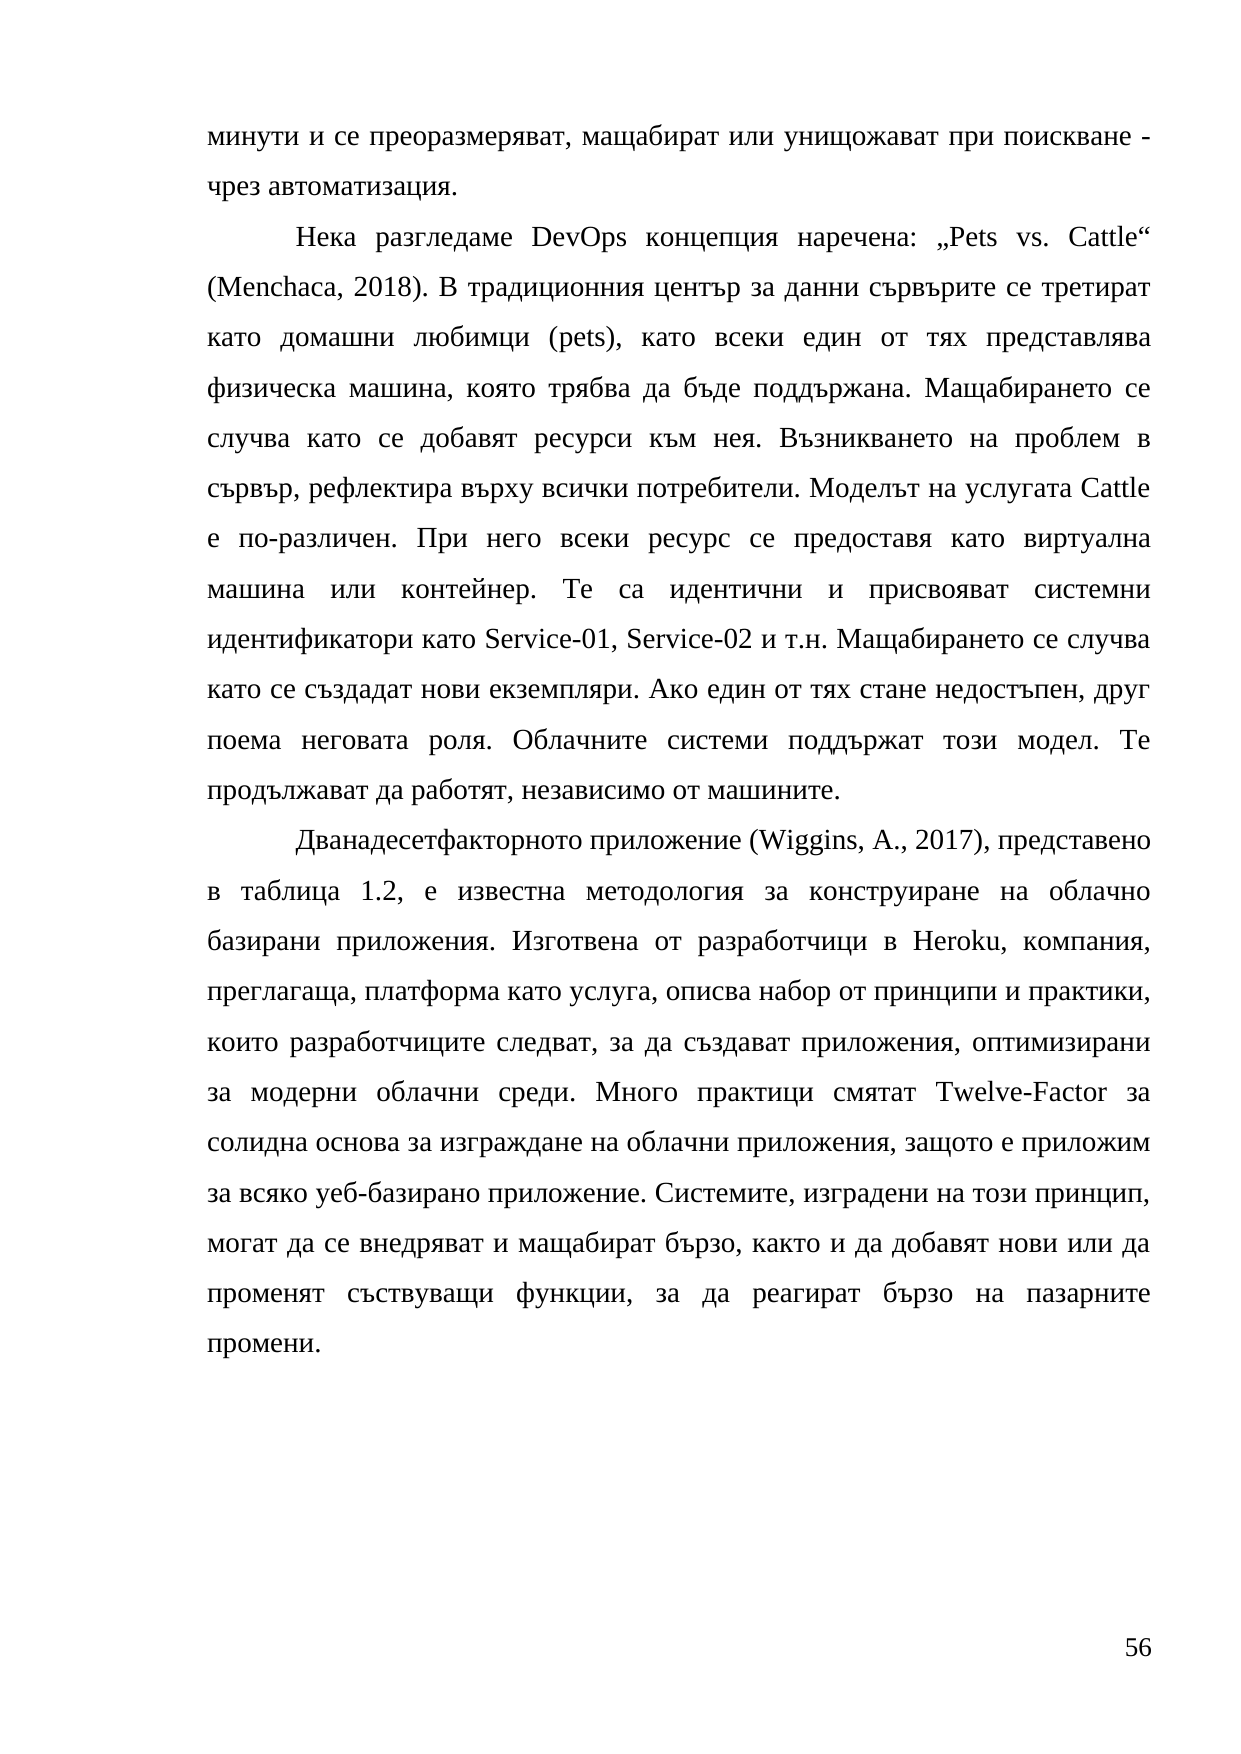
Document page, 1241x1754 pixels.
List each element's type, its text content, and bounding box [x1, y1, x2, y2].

text Дванадесетфакторното приложение (Wiggins, A., 2017), представено в таблица 1.2, е известна методология за конструиране на облачно базирани приложения. Изготвена от разработчици в Heroku, компания, преглагаща, платформа като услуга, описва набор от принципи и практики, които разработчиците следват, за да създават приложения, оптимизирани за модерни облачни среди. Много практици смятат Twelve-Factor за солидна основа за изграждане на облачни приложения, защото е приложим за всяко уеб-базирано приложение. Системите, изградени на този принцип, могат да се внедряват и мащабират бързо, както и да добавят нови или да променят съствуващи функции, за да реагират бързо на пазарните промени. [207, 822, 1152, 1359]
text Нека разгледаме DevOps концепция наречена: „Pets vs. Cattle“ (Menchaca, 2018). В традиционния център за данни сървърите се третират като домашни любимци (pets), като всеки един от тях представлява физическа машина, която трябва да бъде поддържана. Мащабирането се случва като се добавят ресурси към нея. Възникването на проблем в сървър, рефлектира върху всички потребители. Моделът на услугата Cattle е по-различен. При него всеки ресурс се предоставя като виртуална машина или контейнер. Те са идентични и присвояват системни идентификатори като Service-01, Service-02 и т.н. Мащабирането се случва като се създадат нови екземпляри. Ако един от тях стане недостъпен, друг поема неговата роля. Облачните системи поддържат този модел. Те продължават да работят, независимо от машините. [207, 219, 1152, 806]
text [207, 118, 1152, 202]
